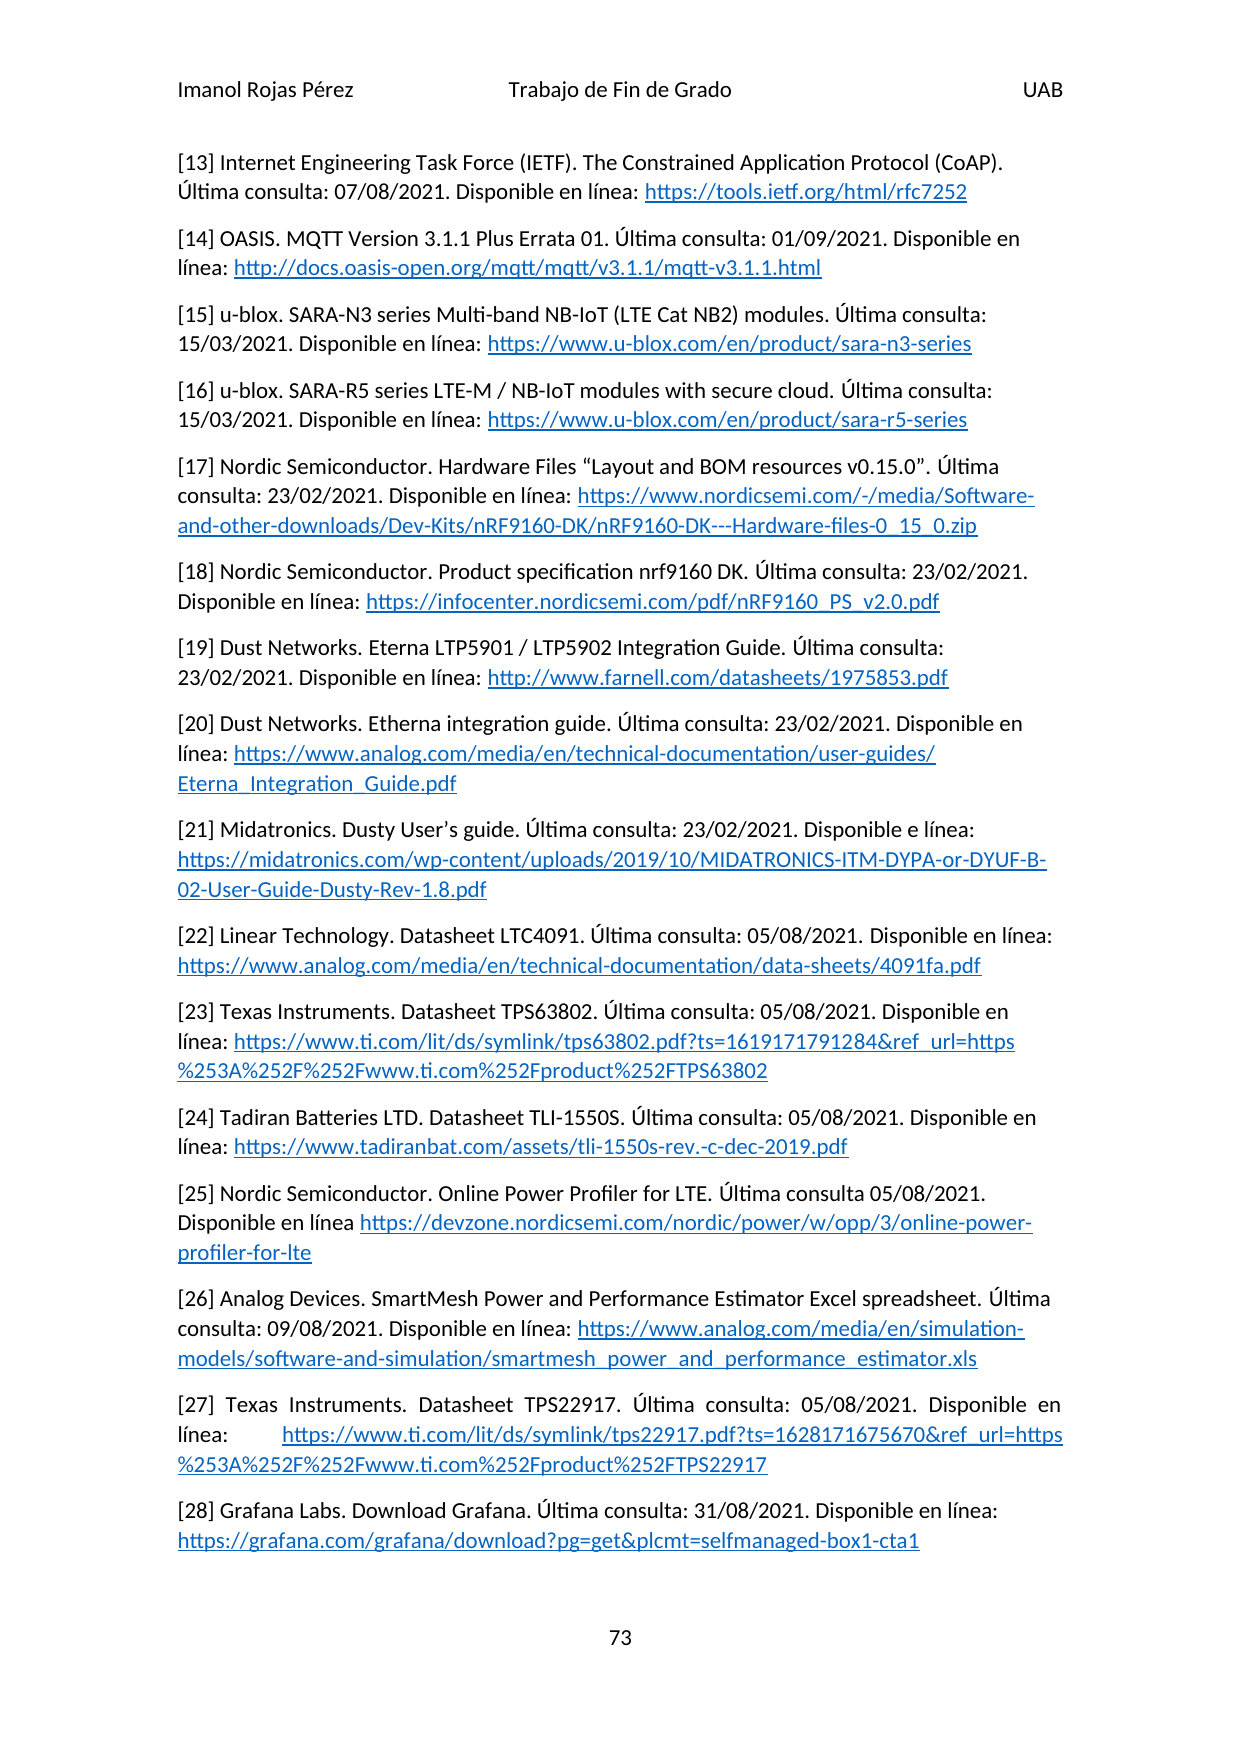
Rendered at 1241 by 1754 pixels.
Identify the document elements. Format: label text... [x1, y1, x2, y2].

text [18] Nordic Semiconductor. Product specification nrf9160 DK. Última consulta: 23/02/2021. Disponible en línea: https://infocenter.nordicsemi.com/pdf/nRF9160_PS_v2.0.pdf [177, 557, 1063, 615]
text [24] Tadiran Batteries LTD. Datasheet TLI-1550S. Última consulta: 05/08/2021. Disponible en línea: https://www.tadiranbat.com/assets/tli-1550s-rev.-c-dec-2019.pdf [177, 1103, 1063, 1161]
text [23] Texas Instruments. Datasheet TPS63802. Última consulta: 05/08/2021. Disponible en línea: https://www.ti.com/lit/ds/symlink/tps63802.pdf?ts=1619171791284&ref_url=https%253A%252F%252Fwww.ti.com%252Fproduct%252FTPS63802 [177, 997, 1063, 1084]
text [28] Grafana Labs. Download Grafana. Última consulta: 31/08/2021. Disponible en línea: https://grafana.com/grafana/download?pg=get&plcmt=selfmanaged-box1-cta1 [177, 1496, 1063, 1554]
text [20] Dust Networks. Etherna integration guide. Última consulta: 23/02/2021. Disponible en línea: https://www.analog.com/media/en/technical-documentation/user-guides/Eterna_Integration_Guide.pdf [177, 709, 1063, 797]
text [16] u-blox. SARA-R5 series LTE-M / NB-IoT modules with secure cloud. Última consulta: 15/03/2021. Disponible en línea: https://www.u-blox.com/en/product/sara-r5-series [177, 376, 1063, 433]
text [27] Texas Instruments. Datasheet TPS22917. Última consulta: 05/08/2021. Disponible en línea: https://www.ti.com/lit/ds/symlink/tps22917.pdf?ts=1628171675670&ref_url=https%253A%252F%252Fwww.ti.com%252Fproduct%252FTPS22917 [177, 1390, 1063, 1478]
text [26] Analog Devices. SmartMesh Power and Performance Estimator Excel spreadsheet. Última consulta: 09/08/2021. Disponible en línea: https://www.analog.com/media/en/simulation-models/software-and-simulation/smartmesh_power_and_performance_estimator.xls [177, 1284, 1063, 1372]
text [22] Linear Technology. Datasheet LTC4091. Última consulta: 05/08/2021. Disponible en línea: https://www.analog.com/media/en/technical-documentation/data-sheets/4091fa.pdf [177, 921, 1063, 979]
text [19] Dust Networks. Eterna LTP5901 / LTP5902 Integration Guide. Última consulta: 23/02/2021. Disponible en línea: http://www.farnell.com/datasheets/1975853.pdf [177, 633, 1063, 691]
text [21] Midatronics. Dusty User’s guide. Última consulta: 23/02/2021. Disponible e línea: https://midatronics.com/wp-content/uploads/2019/10/MIDATRONICS-ITM-DYPA-or-DYUF-B-02-User-Guide-Dusty-Rev-1.8.pdf [177, 815, 1063, 903]
text [14] OASIS. MQTT Version 3.1.1 Plus Errata 01. Última consulta: 01/09/2021. Disponible en línea: http://docs.oasis-open.org/mqtt/mqtt/v3.1.1/mqtt-v3.1.1.html [177, 224, 1063, 281]
text [25] Nordic Semiconductor. Online Power Profiler for LTE. Última consulta 05/08/2021. Disponible en línea https://devzone.nordicsemi.com/nordic/power/w/opp/3/online-power-profiler-for-lte [177, 1179, 1063, 1266]
text [15] u-blox. SARA-N3 series Multi-band NB-IoT (LTE Cat NB2) modules. Última consulta: 15/03/2021. Disponible en línea: https://www.u-blox.com/en/product/sara-n3-series [177, 300, 1063, 357]
text [13] Internet Engineering Task Force (IETF). The Constrained Application Protocol (CoAP). Última consulta: 07/08/2021. Disponible en línea: https://tools.ietf.org/html/rfc7252 [177, 148, 1063, 205]
text [17] Nordic Semiconductor. Hardware Files “Layout and BOM resources v0.15.0”. Última consulta: 23/02/2021. Disponible en línea: https://www.nordicsemi.com/-/media/Software-and-other-downloads/Dev-Kits/nRF9160-DK/nRF9160-DK---Hardware-files-0_15_0.zip [177, 452, 1063, 539]
